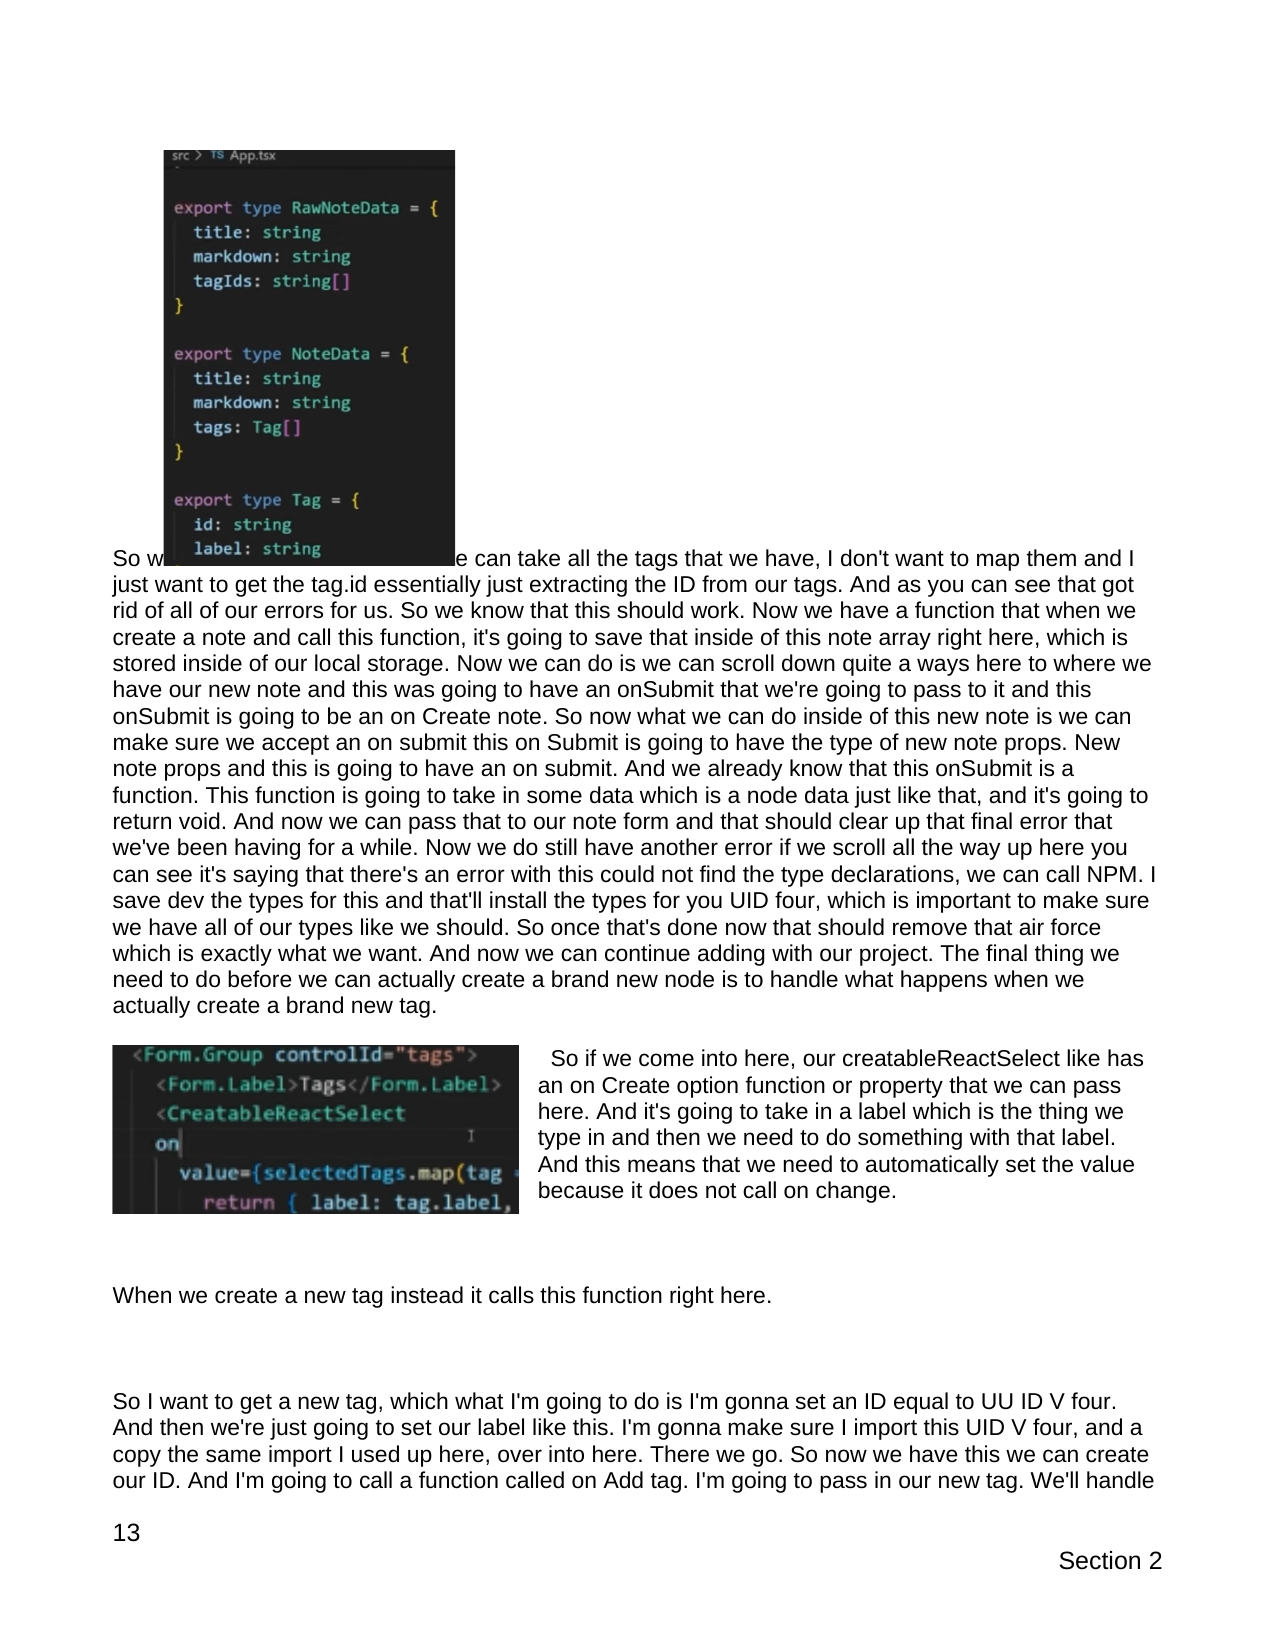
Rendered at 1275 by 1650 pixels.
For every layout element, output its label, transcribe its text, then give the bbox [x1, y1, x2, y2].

text So if we come into here, our creatableReactSelect like has an on Create option function or property that we can pass here. And it's going to take in a label which is the thing we type in and then we need to do something with that label. And this means that we need to automatically set the value because it does not call on change. [519, 1045, 1162, 1203]
picture [163, 150, 456, 566]
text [112, 1388, 1162, 1493]
text When we create a new tag instead it calls this function right here. [112, 1282, 1162, 1309]
text So we can take all the tags that we have, I don't want to map them and I just want to get the tag.id essentially just extracting the ID from our tags. And as you can see that got rid of all of our errors for us. So we know that this should work. Now we have a function that when we create a note and call this function, it's going to save that inside of this note array right here, which is stored inside of our local storage. Now we can do is we can scroll down quite a ways here to where we have our new note and this was going to have an onSubmit that we're going to pass to it and this onSubmit is going to be an on Create note. So now what we can do inside of this new note is we can make sure we accept an on submit this on Submit is going to have the type of new note props. New note props and this is going to have an on submit. And we already know that this onSubmit is a function. This function is going to take in some data which is a node data just like that, and it's going to return void. And now we can pass that to our note form and that should clear up that final error that we've been having for a while. Now we do still have another error if we scroll all the way up here you can see it's saying that there's an error with this could not find the type declarations, we can call NPM. I save dev the types for this and that'll install the types for you UID four, which is important to make sure we have all of our types like we should. So once that's done now that should remove that air force which is exactly what we want. And now we can continue adding with our project. The final thing we need to do before we can actually create a brand new node is to handle what happens when we actually create a brand new tag. [112, 150, 1162, 1019]
picture [112, 1045, 519, 1214]
